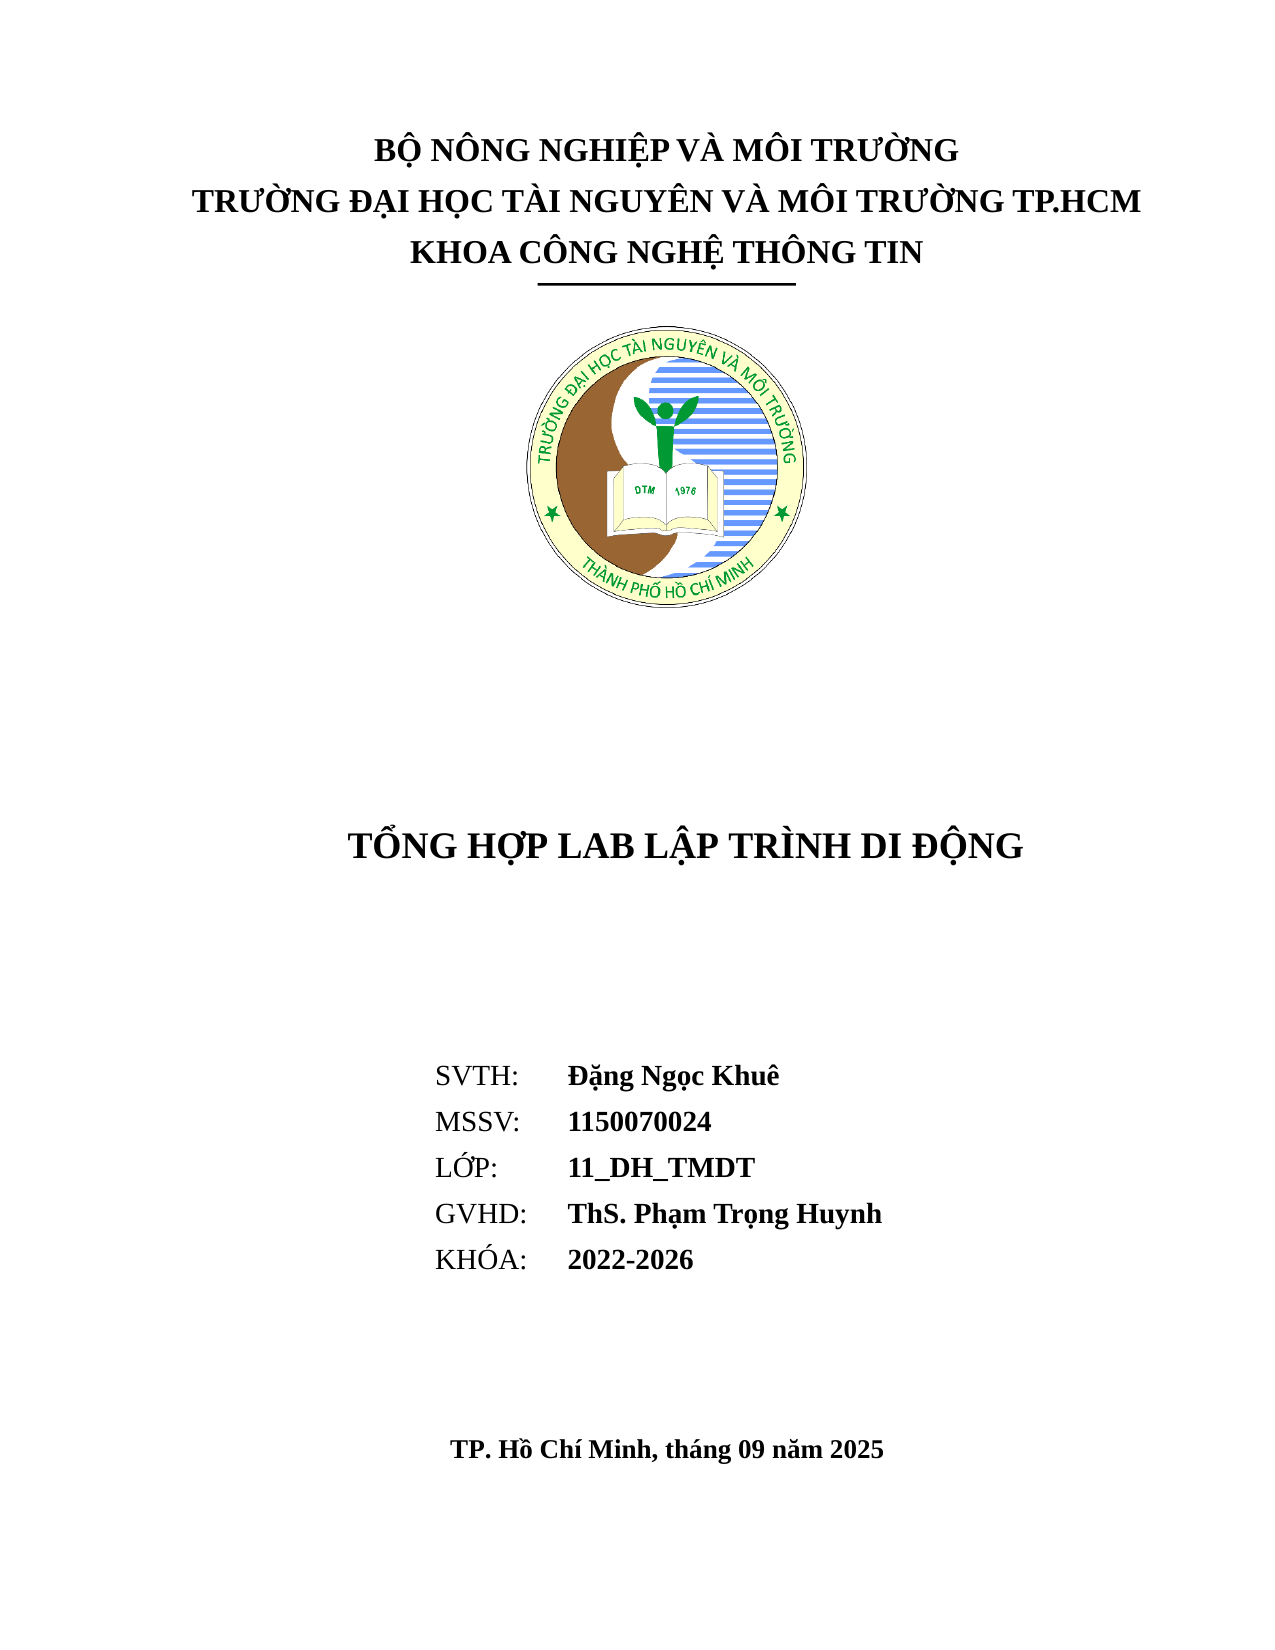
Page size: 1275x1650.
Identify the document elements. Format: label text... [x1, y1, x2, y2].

table_cell 1150070024 [556, 1104, 910, 1150]
table_cell KHÓA: [424, 1242, 556, 1288]
table_header Đặng Ngọc Khuê [556, 1058, 910, 1104]
table_cell LỚP: [424, 1150, 556, 1196]
table_cell GVHD: [424, 1196, 556, 1242]
table_cell ThS. Phạm Trọng Huynh [556, 1196, 910, 1242]
table_cell 2022-2026 [556, 1242, 910, 1288]
picture [526, 326, 807, 608]
text TP. Hồ Chí Minh, tháng 09 năm 2025 [177, 1433, 1157, 1464]
text TRƯỜNG ĐẠI HỌC TÀI NGUYÊN VÀ MÔI TRƯỜNG TP.HCM [177, 181, 1156, 220]
table_header SVTH: [424, 1058, 556, 1104]
text BỘ NÔNG NGHIỆP VÀ MÔI TRƯỜNG [177, 131, 1156, 169]
table_cell MSSV: [424, 1104, 556, 1150]
text KHOA CÔNG NGHỆ THÔNG TIN [177, 232, 1156, 271]
table_cell 11_DH_TMDT [556, 1150, 910, 1196]
text TỔNG HỢP LAB LẬP TRÌNH DI ĐỘNG [215, 823, 1157, 866]
